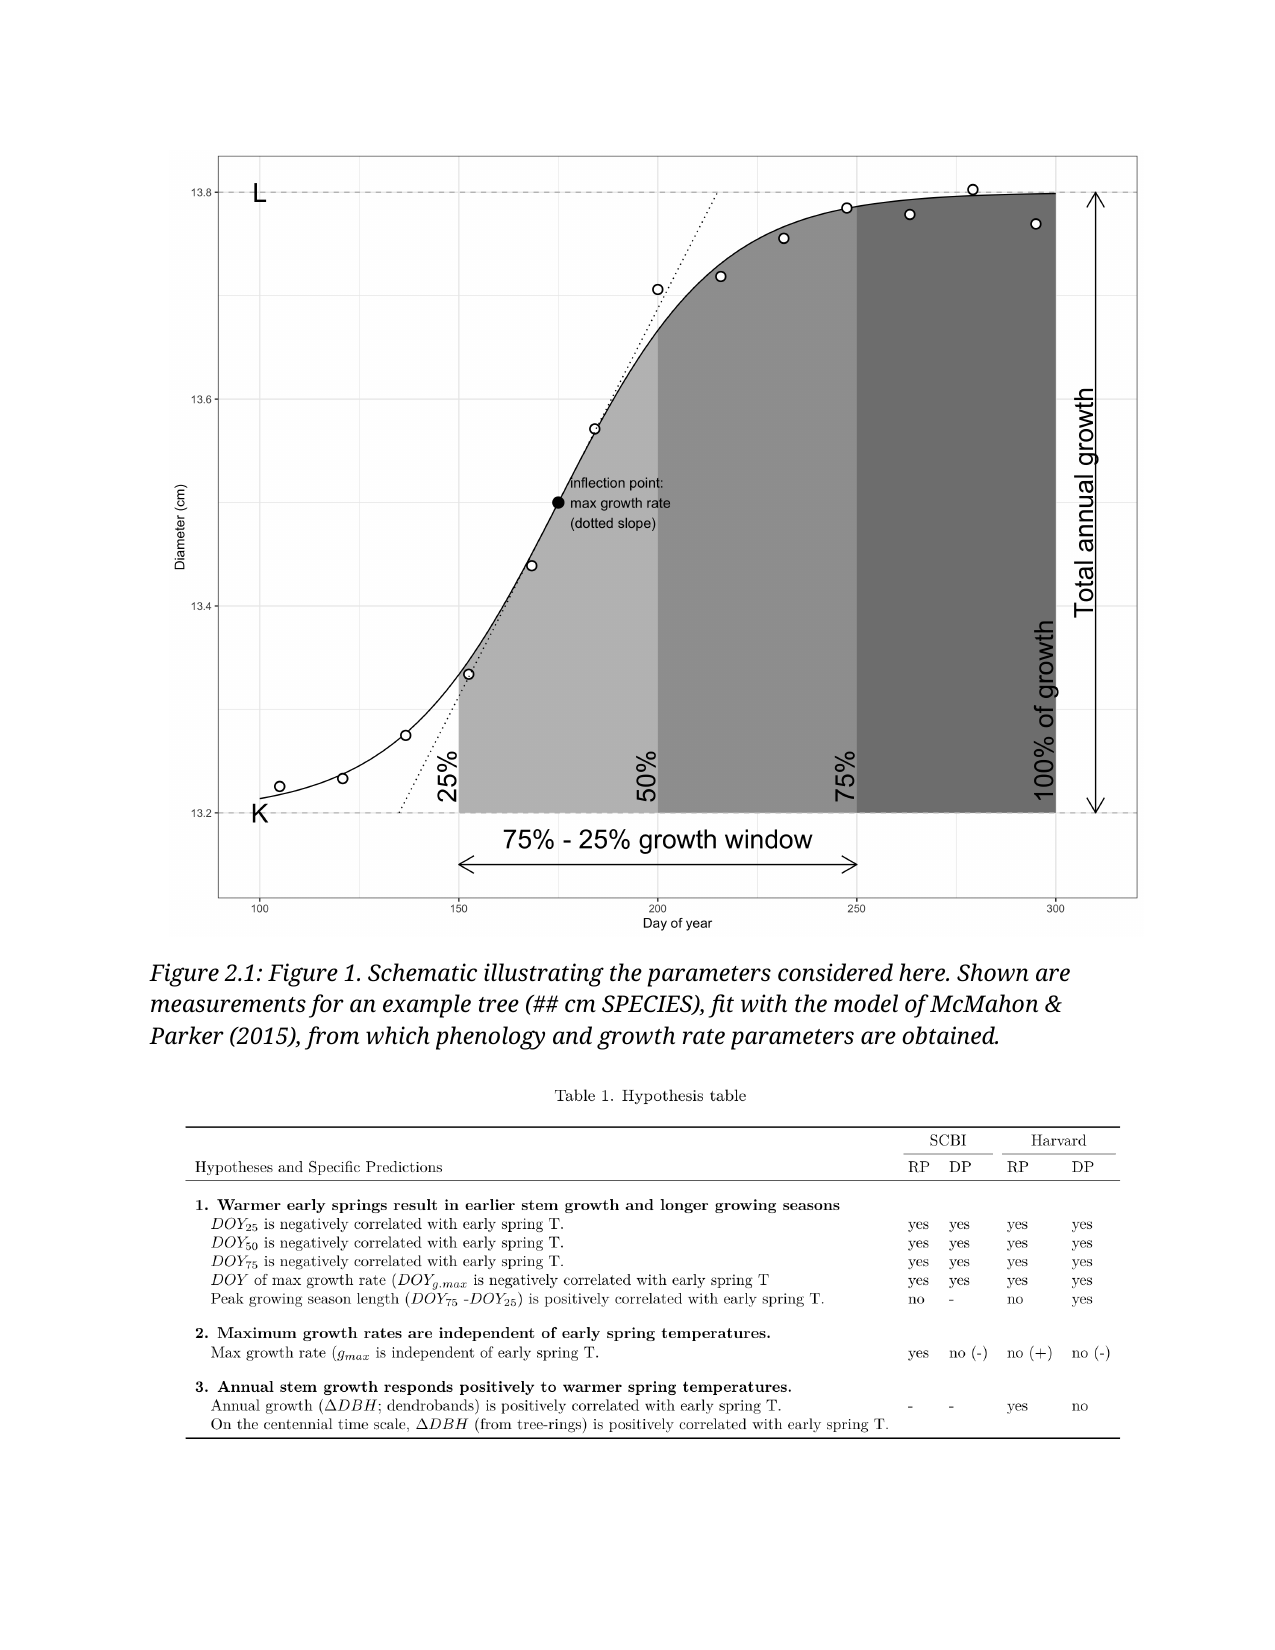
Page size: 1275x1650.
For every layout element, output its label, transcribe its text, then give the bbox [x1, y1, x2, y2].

text Figure 2.1: Figure 1. Schematic illustrating the parameters considered here. Shown are measurements for an example tree (## cm SPECIES), fit with the model of McMahon & Parker (2015), from which phenology and growth rate parameters are obtained. [150, 957, 1125, 1051]
picture [168, 150, 1144, 937]
picture [168, 1069, 1144, 1470]
